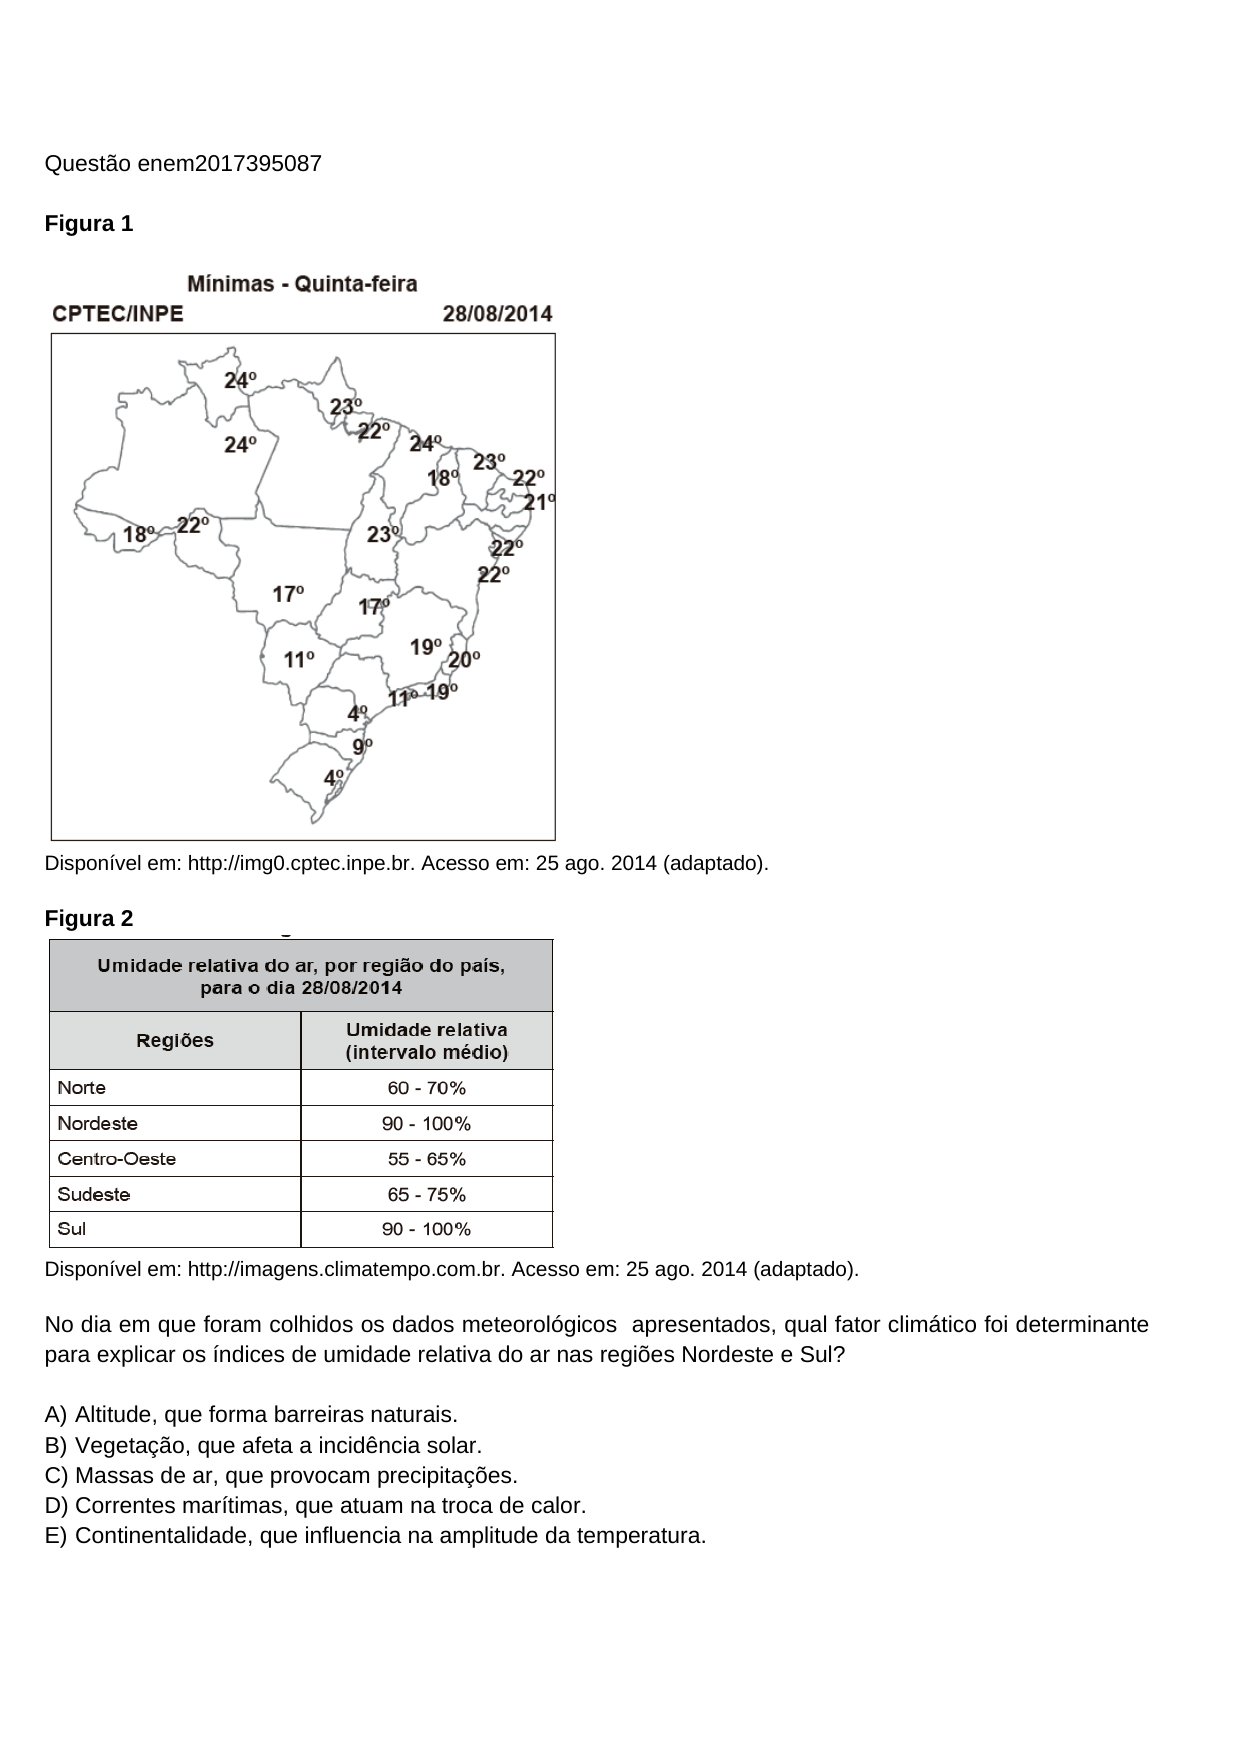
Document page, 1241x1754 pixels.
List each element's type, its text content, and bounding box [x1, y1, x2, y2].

list Altitude, que forma barreiras naturais. [44, 1401, 1151, 1428]
text Disponível em: http://img0.cptec.inpe.br. Acesso em: 25 ago. 2014 (adaptado). [44, 851, 1151, 875]
text No dia em que foram colhidos os dados meteorológicos apresentados, qual fator climático foi determinante para explicar os índices de umidade relativa do ar nas regiões Nordeste e Sul? [44, 1311, 1151, 1367]
picture [44, 935, 559, 1253]
text Figura 1 [44, 210, 1151, 237]
list Massas de ar, que provocam precipitações. [44, 1462, 1151, 1488]
text Disponível em: http://imagens.climatempo.com.br. Acesso em: 25 ago. 2014 (adaptado). [44, 1257, 1151, 1281]
picture [44, 270, 563, 848]
text Figura 2 [44, 905, 1151, 932]
list Continentalidade, que influencia na amplitude da temperatura. [44, 1522, 1151, 1548]
list Vegetação, que afeta a incidência solar. [44, 1432, 1151, 1458]
text Questão enem2017395087 [44, 150, 1151, 176]
list Correntes marítimas, que atuam na troca de calor. [44, 1492, 1151, 1518]
